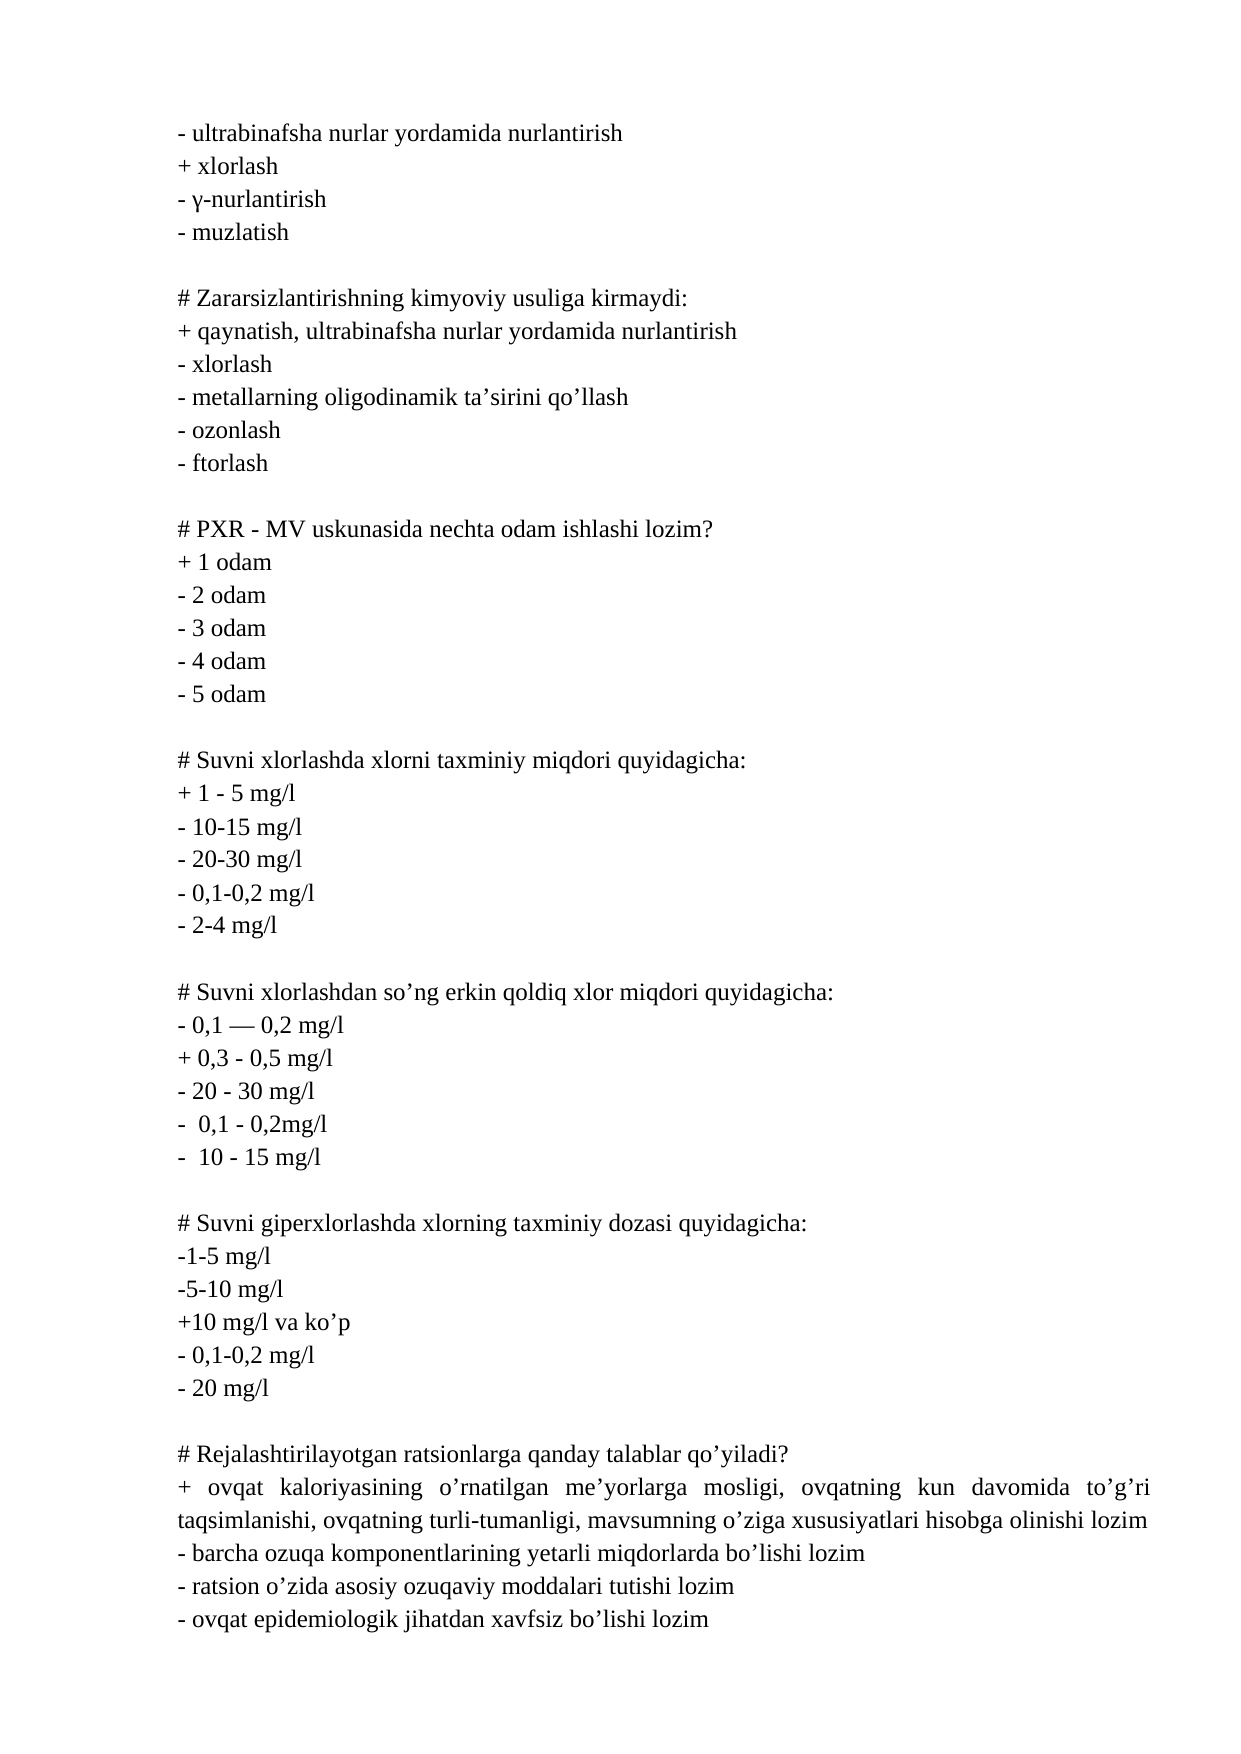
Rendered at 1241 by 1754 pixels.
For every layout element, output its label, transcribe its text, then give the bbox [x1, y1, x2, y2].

text # Suvni xlorlashdan so’ng erkin qoldiq xlor miqdori quyidagicha: [177, 977, 1152, 1005]
text - 0,1-0,2 mg/l [177, 878, 1152, 906]
text - 10 - 15 mg/l [177, 1142, 1152, 1171]
text - ratsion o’zida asosiy ozuqaviy moddalari tutishi lozim [177, 1571, 1152, 1600]
text - muzlatish [177, 217, 1152, 246]
text +10 mg/l va ko’p [177, 1307, 1152, 1336]
text # Zararsizlantirishning kimyoviy usuliga kirmaydi: [177, 283, 1152, 312]
text - ultrabinafsha nurlar yordamida nurlantirish [177, 118, 1152, 147]
text - barcha ozuqa komponentlarining yetarli miqdorlarda bo’lishi lozim [177, 1538, 1152, 1567]
text - 0,1 - 0,2mg/l [177, 1109, 1152, 1137]
text - ovqat epidemiologik jihatdan xavfsiz bo’lishi lozim [177, 1604, 1152, 1633]
text - 20 mg/l [177, 1373, 1152, 1402]
text - 0,1 — 0,2 mg/l [177, 1010, 1152, 1038]
text # Suvni giperxlorlashda xlorning taxminiy dozasi quyidagicha: [177, 1208, 1152, 1237]
text # Suvni xlorlashda xlorni taxminiy miqdori quyidagicha: [177, 746, 1152, 774]
text - 0,1-0,2 mg/l [177, 1340, 1152, 1369]
text - metallarning oligodinamik ta’sirini qo’llash [177, 382, 1152, 411]
text # PXR - MV uskunasida nechta odam ishlashi lozim? [177, 514, 1152, 543]
text - 4 odam [177, 646, 1152, 675]
text - 20-30 mg/l [177, 844, 1152, 873]
text # Rejalashtirilayotgan ratsionlarga qanday talablar qo’yiladi? [177, 1439, 1152, 1468]
text - 5 odam [177, 679, 1152, 708]
text + xlorlash [177, 151, 1152, 180]
text - 2-4 mg/l [177, 911, 1152, 939]
text + ovqat kaloriyasining o’rnatilgan me’yorlarga mosligi, ovqatning kun davomida to’g’ri taqsimlanishi, ovqatning turli-tumanligi, mavsumning o’ziga xususiyatlari hisobga olinishi lozim [177, 1472, 1152, 1534]
text + qaynatish, ultrabinafsha nurlar yordamida nurlantirish [177, 316, 1152, 345]
text -5-10 mg/l [177, 1274, 1152, 1303]
text + 1 - 5 mg/l [177, 778, 1152, 807]
text - 10-15 mg/l [177, 812, 1152, 840]
text - ftorlash [177, 448, 1152, 477]
text - xlorlash [177, 349, 1152, 378]
text - ozonlash [177, 415, 1152, 444]
text -1-5 mg/l [177, 1241, 1152, 1269]
text - 3 odam [177, 613, 1152, 642]
text - γ-nurlantirish [177, 184, 1152, 213]
text + 1 odam [177, 547, 1152, 576]
text + 0,3 - 0,5 mg/l [177, 1043, 1152, 1071]
text - 2 odam [177, 580, 1152, 609]
text - 20 - 30 mg/l [177, 1076, 1152, 1104]
